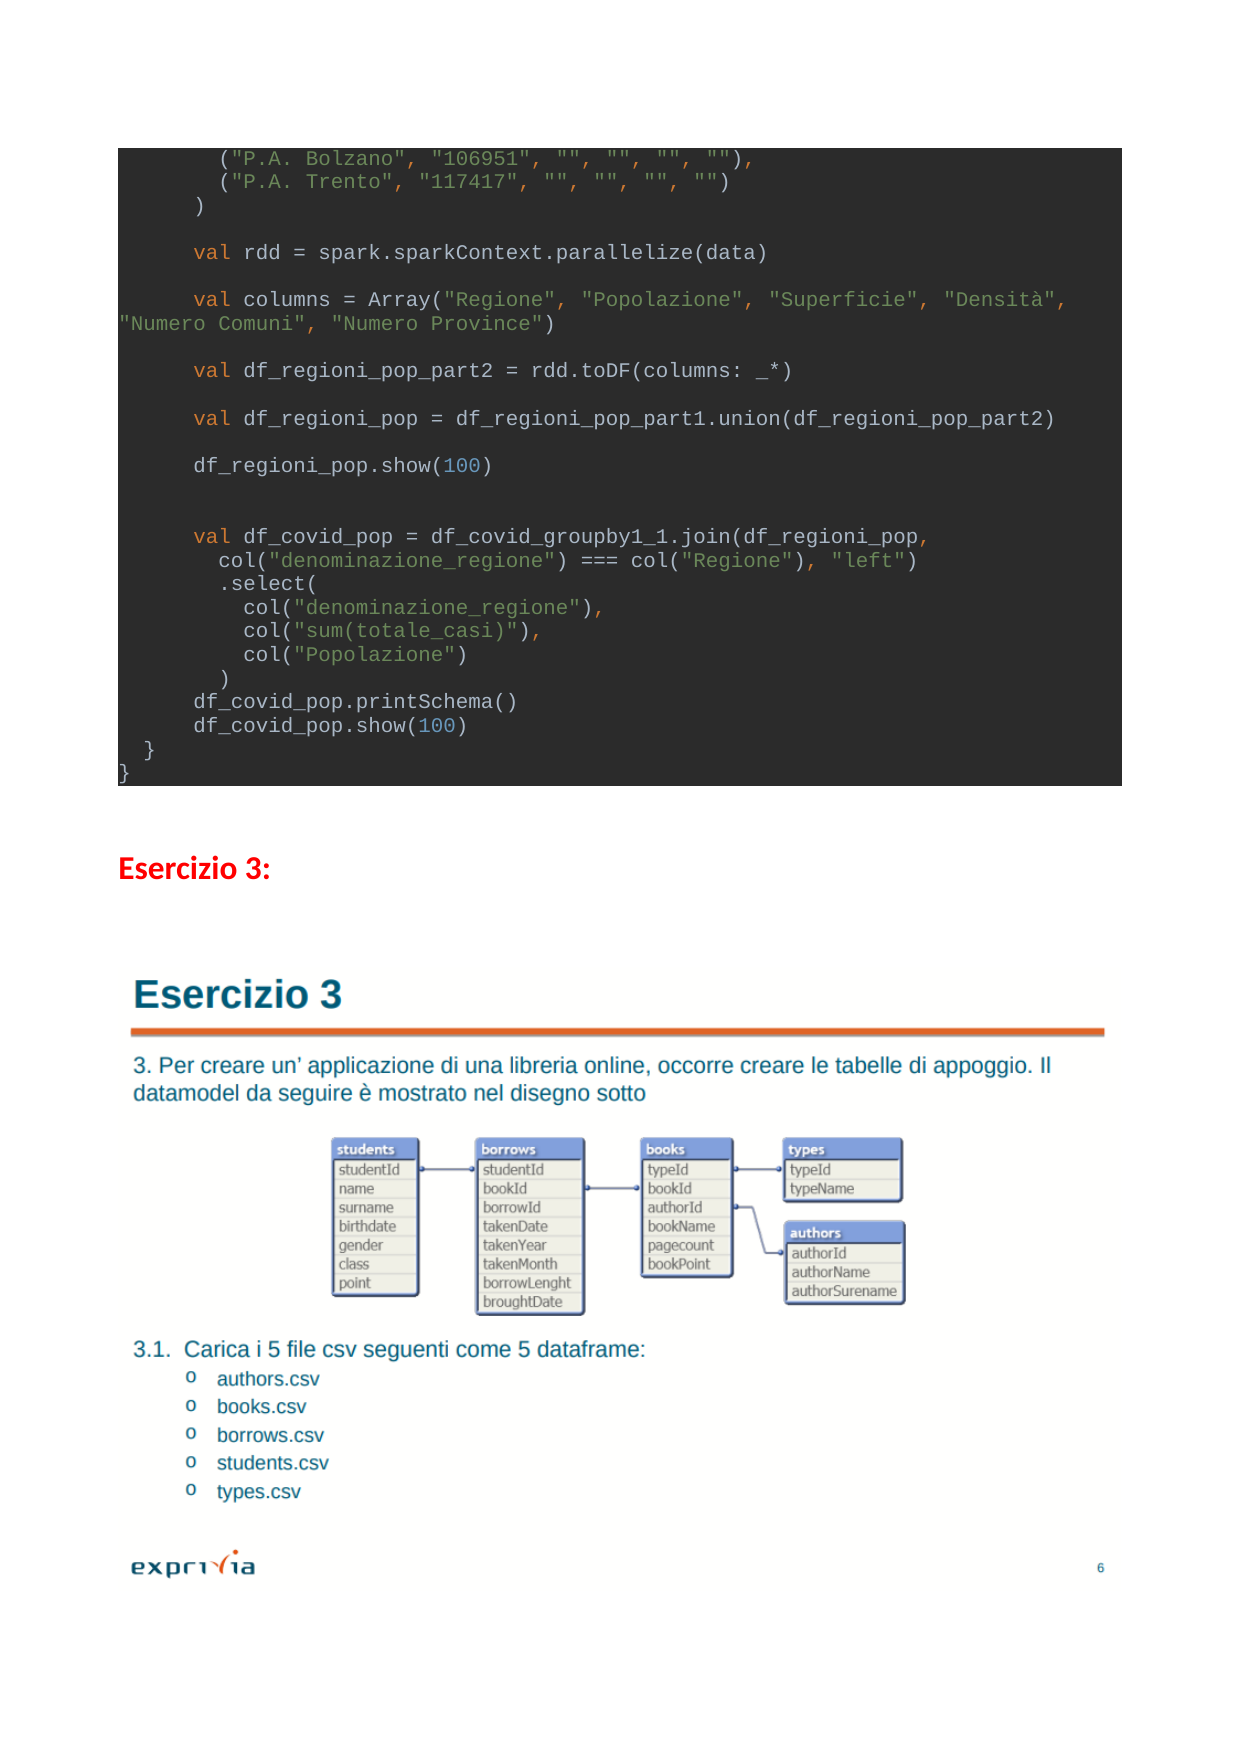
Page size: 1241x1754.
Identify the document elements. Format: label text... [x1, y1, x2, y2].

picture [118, 967, 1121, 1591]
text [118, 148, 1122, 786]
text Esercizio 3: [118, 847, 1122, 887]
